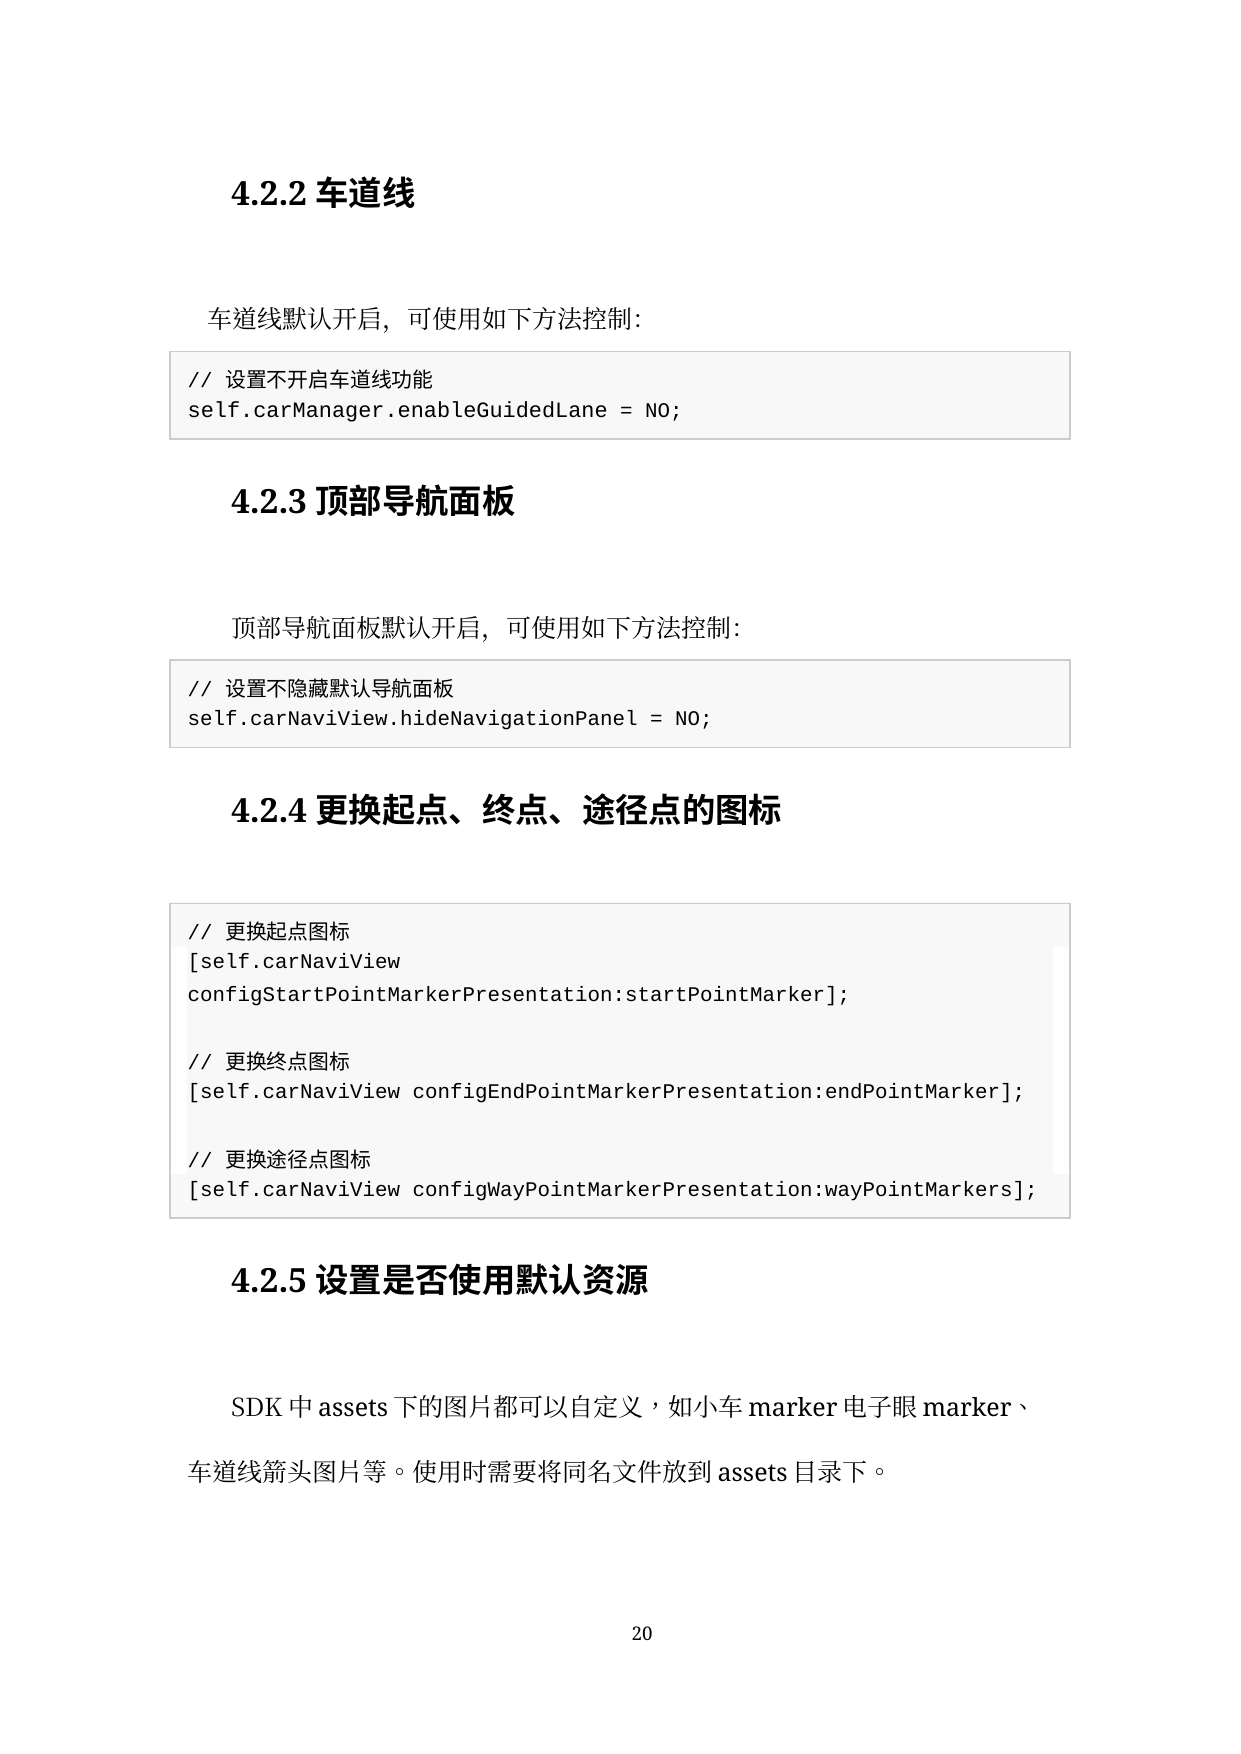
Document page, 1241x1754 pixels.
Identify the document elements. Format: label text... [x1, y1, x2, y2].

text // 设置不开启车道线功能 [171, 352, 1069, 383]
text 车道线默认开启，可使用如下方法控制： [187, 286, 1053, 351]
text // 更换起点图标 [171, 904, 1069, 947]
text // 设置不隐藏默认导航面板 [171, 661, 1069, 692]
subtitle 4.2.2 车道线 [187, 158, 1053, 223]
text self.carNaviView.hideNavigationPanel = NO; [171, 692, 1069, 747]
text // 更换终点图标 [187, 1044, 1053, 1077]
text self.carManager.enableGuidedLane = NO; [171, 383, 1069, 438]
text // 更换途径点图标 [187, 1142, 1053, 1162]
text [self.carNaviView configStartPointMarkerPresentation:startPointMarker]; [187, 947, 1053, 1012]
text 顶部导航面板默认开启，可使用如下方法控制： [187, 594, 1053, 659]
subtitle 4.2.5 设置是否使用默认资源 [187, 1246, 1053, 1311]
subtitle 4.2.3 顶部导航面板 [187, 467, 1053, 532]
subtitle 4.2.4 更换起点、终点、途径点的图标 [187, 775, 1053, 840]
text SDK中assets下的图片都可以自定义，如小车marker电子眼marker、车道线箭头图片等。使用时需要将同名文件放到assets目录下。 [187, 1373, 1053, 1503]
text [self.carNaviView configWayPointMarkerPresentation:wayPointMarkers]; [171, 1162, 1069, 1217]
text [self.carNaviView configEndPointMarkerPresentation:endPointMarker]; [187, 1077, 1053, 1109]
